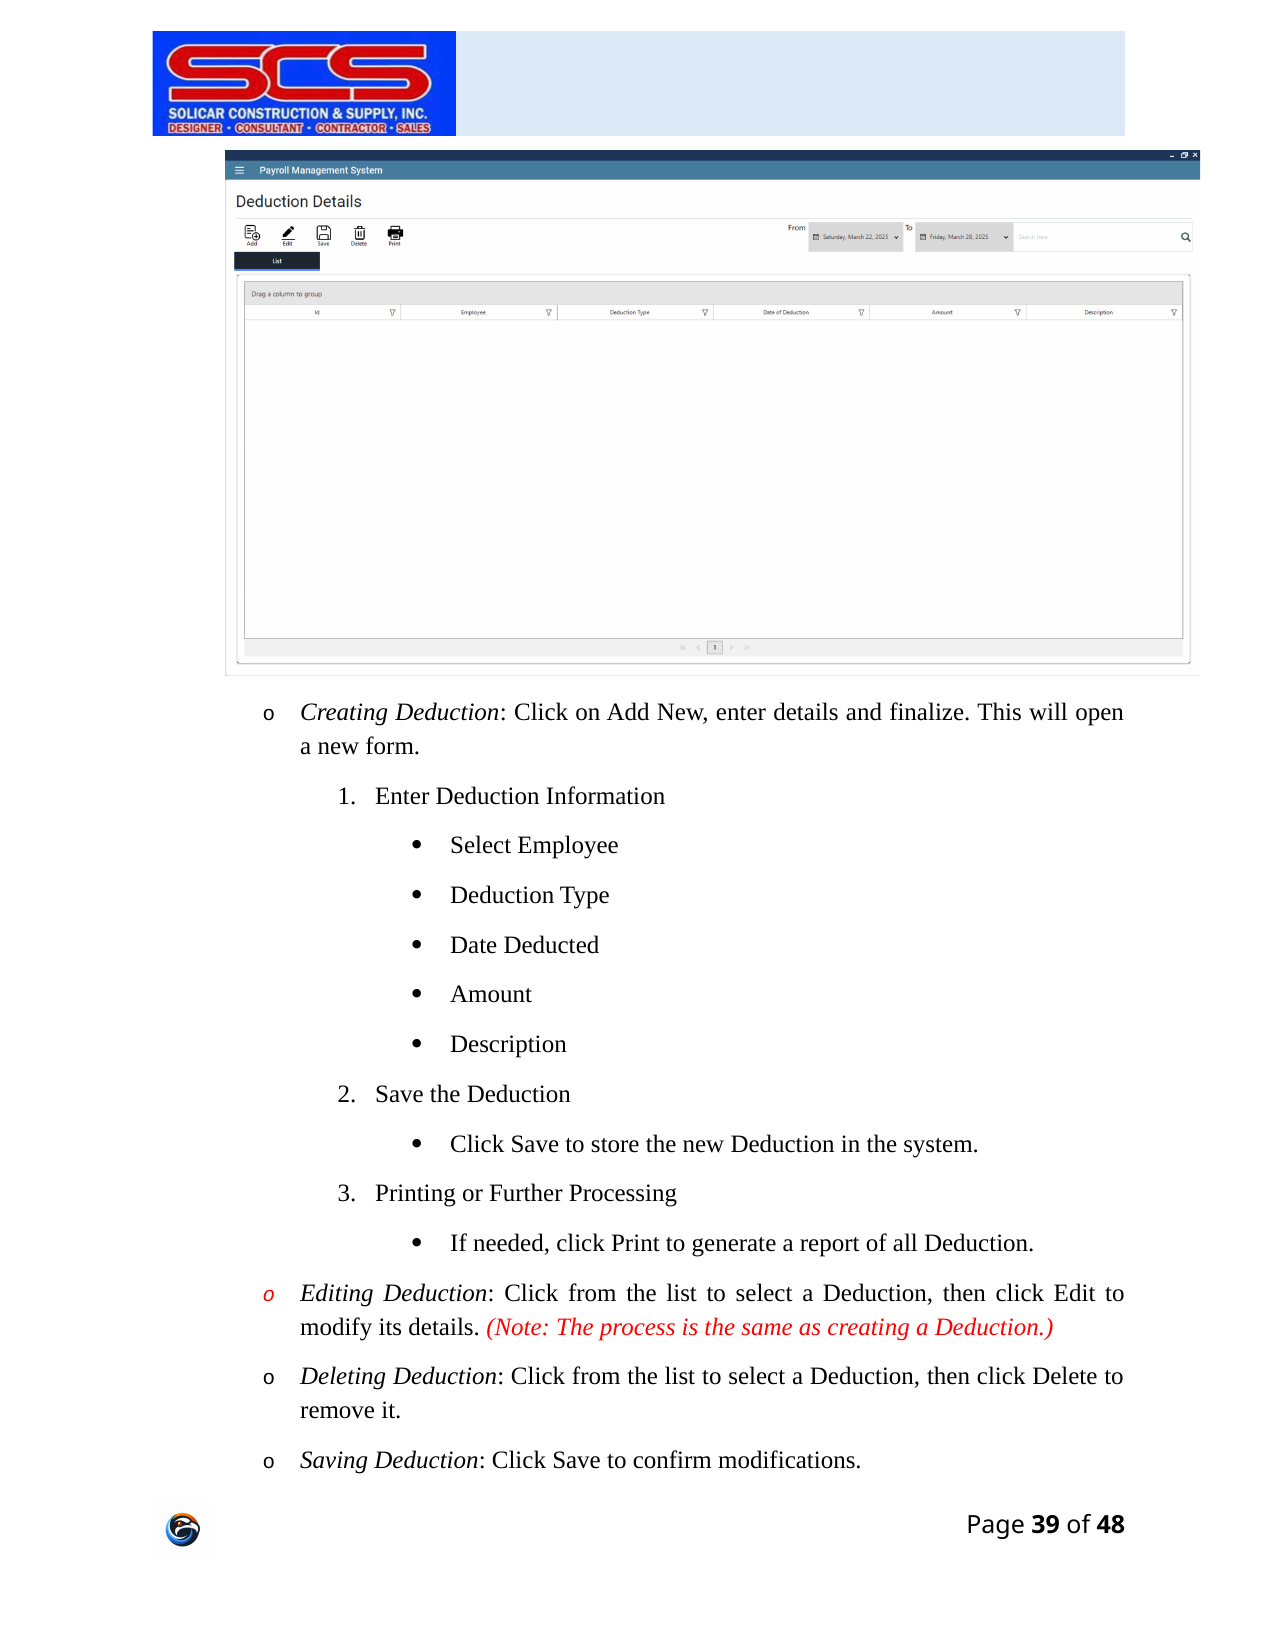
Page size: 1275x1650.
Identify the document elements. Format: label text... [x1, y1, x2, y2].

list Deleting Deduction: Click from the list to select a Deduction, then click Delete to remove it. [262, 1361, 1125, 1424]
list Select Employee [412, 831, 1125, 859]
picture [225, 150, 1200, 676]
list Enter Deduction Information [337, 781, 1125, 809]
list Printing or Further Processing [337, 1178, 1125, 1207]
list Click Save to store the new Deduction in the system. [412, 1129, 1125, 1157]
list Description [412, 1029, 1125, 1058]
list Save the Deduction [337, 1079, 1125, 1108]
list Amount [412, 979, 1125, 1008]
list Deduction Type [412, 880, 1125, 909]
list Editing Deduction: Click from the list to select a Deduction, then click Edit to modify its details. (Note: The process is the same as creating a Deduction.) [262, 1278, 1125, 1340]
picture [152, 1498, 213, 1559]
list Creating Deduction: Click on Add New, enter details and finalize. This will open a new form. [262, 697, 1125, 760]
list If needed, click Print to generate a report of all Deduction. [412, 1228, 1125, 1257]
picture [152, 31, 456, 136]
list Date Deducted [412, 930, 1125, 959]
list Saving Deduction: Click Save to confirm modifications. [262, 1445, 1125, 1474]
